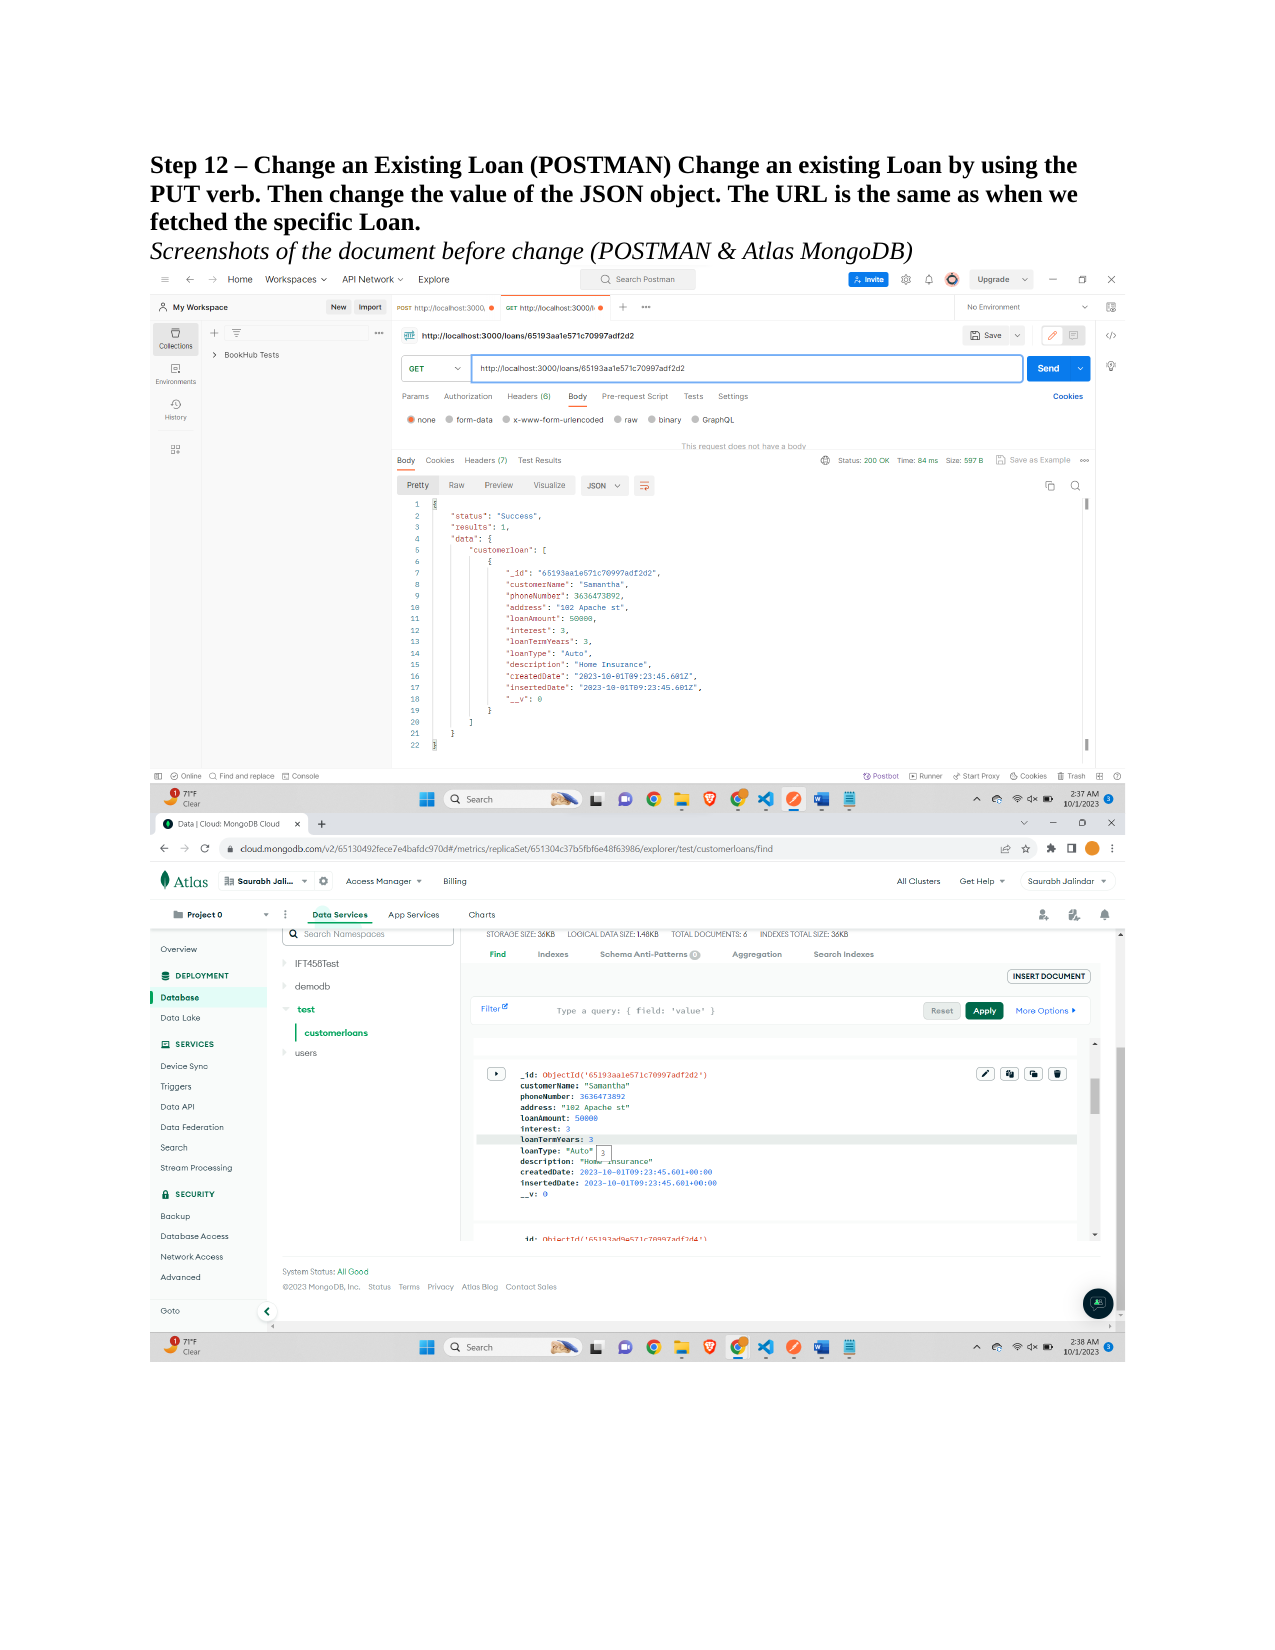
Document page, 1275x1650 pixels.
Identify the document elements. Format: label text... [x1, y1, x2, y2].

text Screenshots of the document before change (POSTMAN & Atlas MongoDB) [150, 236, 1125, 265]
text Step 12 – Change an Existing Loan (POSTMAN) Change an existing Loan by using the PUT verb. Then change the value of the JSON object. The URL is the same as when we fetched the specific Loan. [150, 150, 1125, 236]
picture [150, 265, 1125, 1362]
